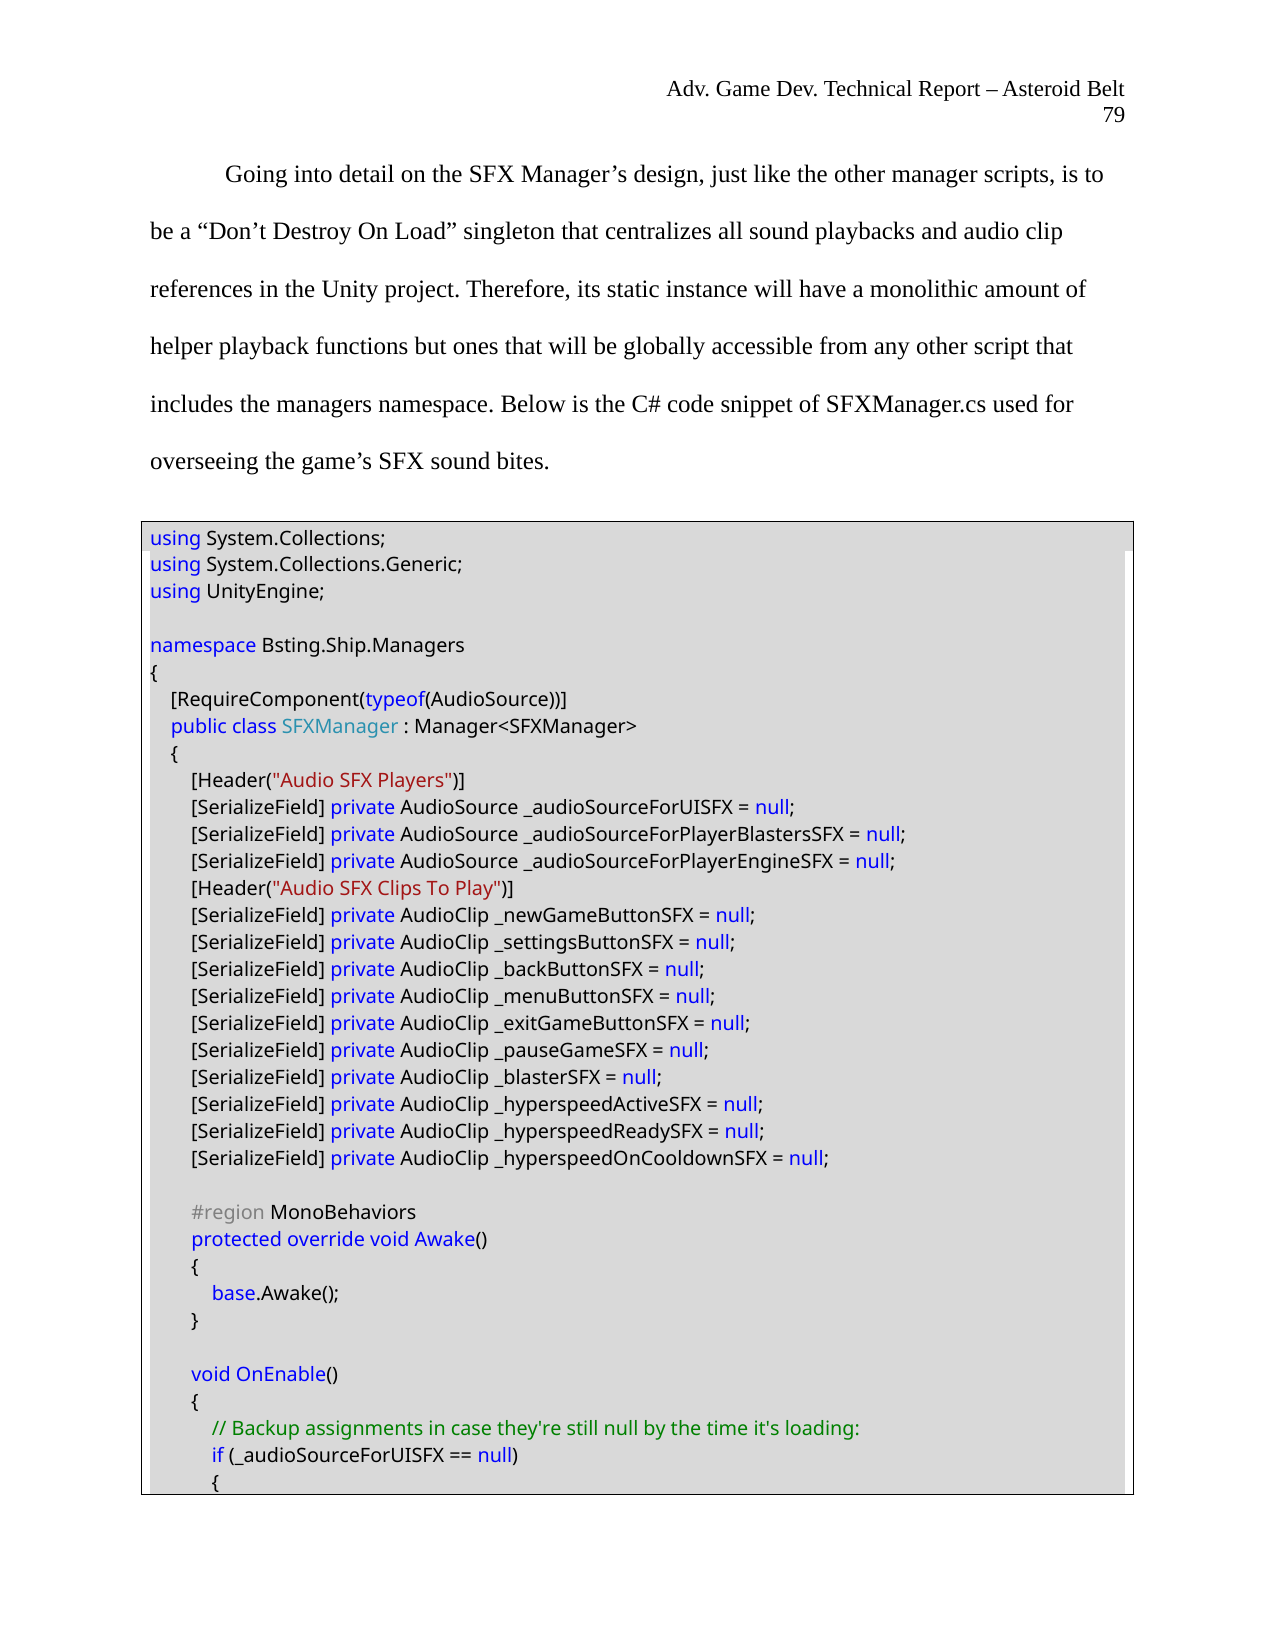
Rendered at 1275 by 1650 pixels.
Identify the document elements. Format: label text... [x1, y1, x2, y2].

text void OnEnable() [150, 1360, 1125, 1387]
text if (_audioSourceForUISFX == null) [150, 1441, 1125, 1468]
text { [150, 1252, 1125, 1279]
text // Backup assignments in case they're still null by the time it's loading: [150, 1414, 1125, 1441]
text [SerializeField] private AudioClip _exitGameButtonSFX = null; [150, 1009, 1125, 1036]
text [SerializeField] private AudioSource _audioSourceForPlayerBlastersSFX = null; [150, 821, 1125, 847]
text Going into detail on the SFX Manager’s design, just like the other manager scripts, is to be a “Don’t Destroy On Load” singleton that centralizes all sound playbacks and audio clip references in the Unity project. Therefore, its static instance will have a monolithic amount of helper playback functions but ones that will be globally accessible from any other script that includes the managers namespace. Below is the C# code snippet of SFXManager.cs used for overseeing the game’s SFX sound bites. [150, 159, 1125, 475]
text using System.Collections; [142, 522, 1133, 551]
text } [150, 1306, 1125, 1333]
text [SerializeField] private AudioClip _hyperspeedOnCooldownSFX = null; [150, 1144, 1125, 1171]
text public class SFXManager : Manager<SFXManager> [150, 713, 1125, 739]
text [RequireComponent(typeof(AudioSource))] [150, 686, 1125, 713]
text #region MonoBehaviors [150, 1198, 1125, 1225]
text [SerializeField] private AudioClip _menuButtonSFX = null; [150, 982, 1125, 1009]
text [SerializeField] private AudioClip _newGameButtonSFX = null; [150, 901, 1125, 928]
text { [150, 739, 1125, 767]
text using UnityEngine; [150, 578, 1125, 605]
text [SerializeField] private AudioClip _backButtonSFX = null; [150, 955, 1125, 982]
text [SerializeField] private AudioClip _blasterSFX = null; [150, 1063, 1125, 1090]
text [SerializeField] private AudioClip _hyperspeedActiveSFX = null; [150, 1090, 1125, 1117]
text { [150, 659, 1125, 686]
text base.Awake(); [150, 1279, 1125, 1306]
text [SerializeField] private AudioSource _audioSourceForPlayerEngineSFX = null; [150, 847, 1125, 874]
text [Header("Audio SFX Players")] [150, 767, 1125, 793]
text { [150, 1468, 1125, 1494]
text [SerializeField] private AudioClip _hyperspeedReadySFX = null; [150, 1117, 1125, 1144]
text [SerializeField] private AudioClip _settingsButtonSFX = null; [150, 928, 1125, 955]
text [SerializeField] private AudioSource _audioSourceForUISFX = null; [150, 793, 1125, 821]
text namespace Bsting.Ship.Managers [150, 632, 1125, 659]
text { [150, 1387, 1125, 1414]
text [SerializeField] private AudioClip _pauseGameSFX = null; [150, 1036, 1125, 1063]
text protected override void Awake() [150, 1225, 1125, 1252]
text using System.Collections.Generic; [150, 551, 1125, 578]
text [Header("Audio SFX Clips To Play")] [150, 874, 1125, 901]
